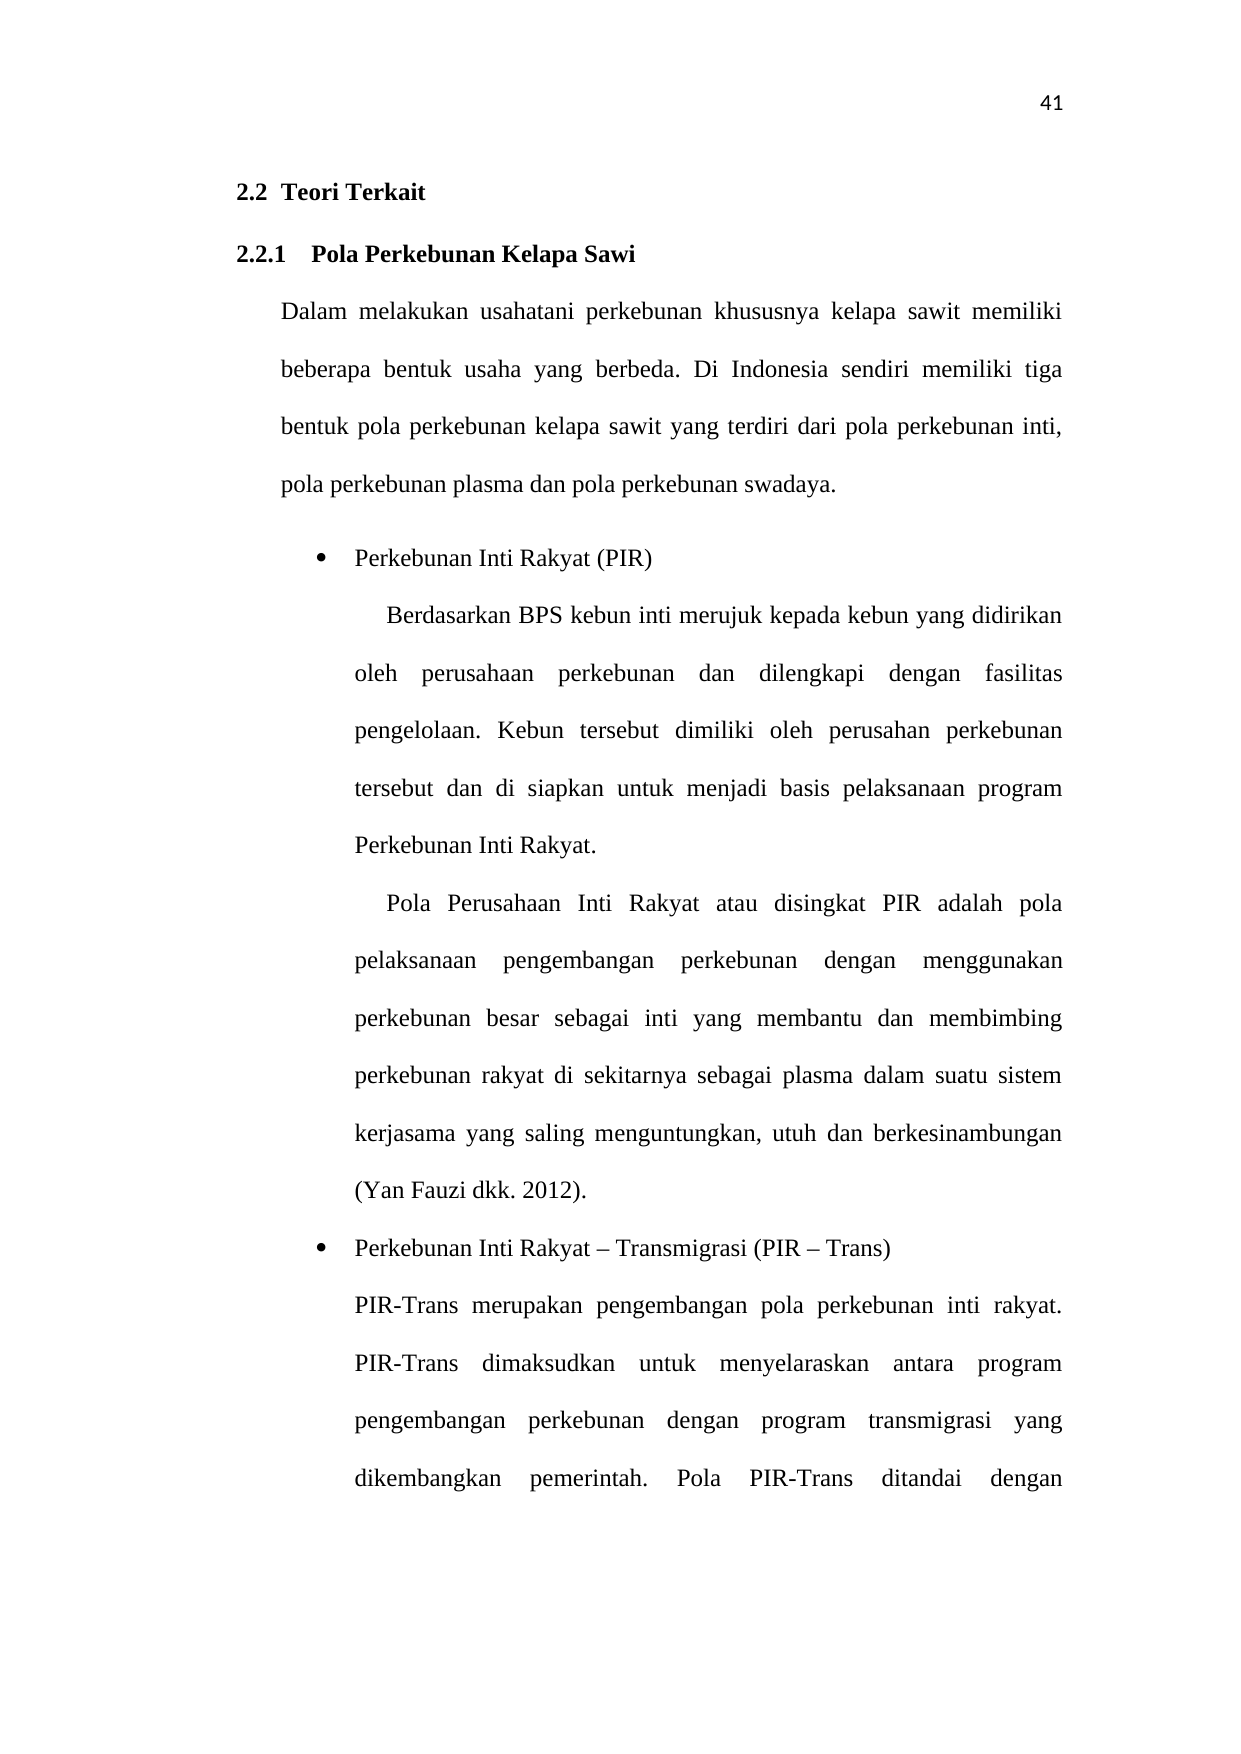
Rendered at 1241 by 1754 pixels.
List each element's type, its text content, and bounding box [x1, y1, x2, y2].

list Berdasarkan BPS kebun inti merujuk kepada kebun yang didirikan oleh perusahaan perkebunan dan dilengkapi dengan fasilitas pengelolaan. Kebun tersebut dimiliki oleh perusahan perkebunan tersebut dan di siapkan untuk menjadi basis pelaksanaan program Perkebunan Inti Rakyat. [354, 601, 1063, 859]
subtitle Pola Perkebunan Kelapa Sawi [236, 239, 1063, 268]
list Perkebunan Inti Rakyat (PIR) [317, 543, 1063, 572]
text Dalam melakukan usahatani perkebunan khususnya kelapa sawit memiliki beberapa bentuk usaha yang berbeda. Di Indonesia sendiri memiliki tiga bentuk pola perkebunan kelapa sawit yang terdiri dari pola perkebunan inti, pola perkebunan plasma dan pola perkebunan swadaya. [281, 296, 1063, 498]
list Pola Perusahaan Inti Rakyat atau disingkat PIR adalah pola pelaksanaan pengembangan perkebunan dengan menggunakan perkebunan besar sebagai inti yang membantu dan membimbing perkebunan rakyat di sekitarnya sebagai plasma dalam suatu sistem kerjasama yang saling menguntungkan, utuh dan berkesinambungan (Yan Fauzi dkk. 2012). [354, 888, 1063, 1204]
list Perkebunan Inti Rakyat – Transmigrasi (PIR – Trans) [317, 1233, 1063, 1262]
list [354, 1291, 1063, 1492]
subtitle Teori Terkait [236, 177, 1063, 206]
